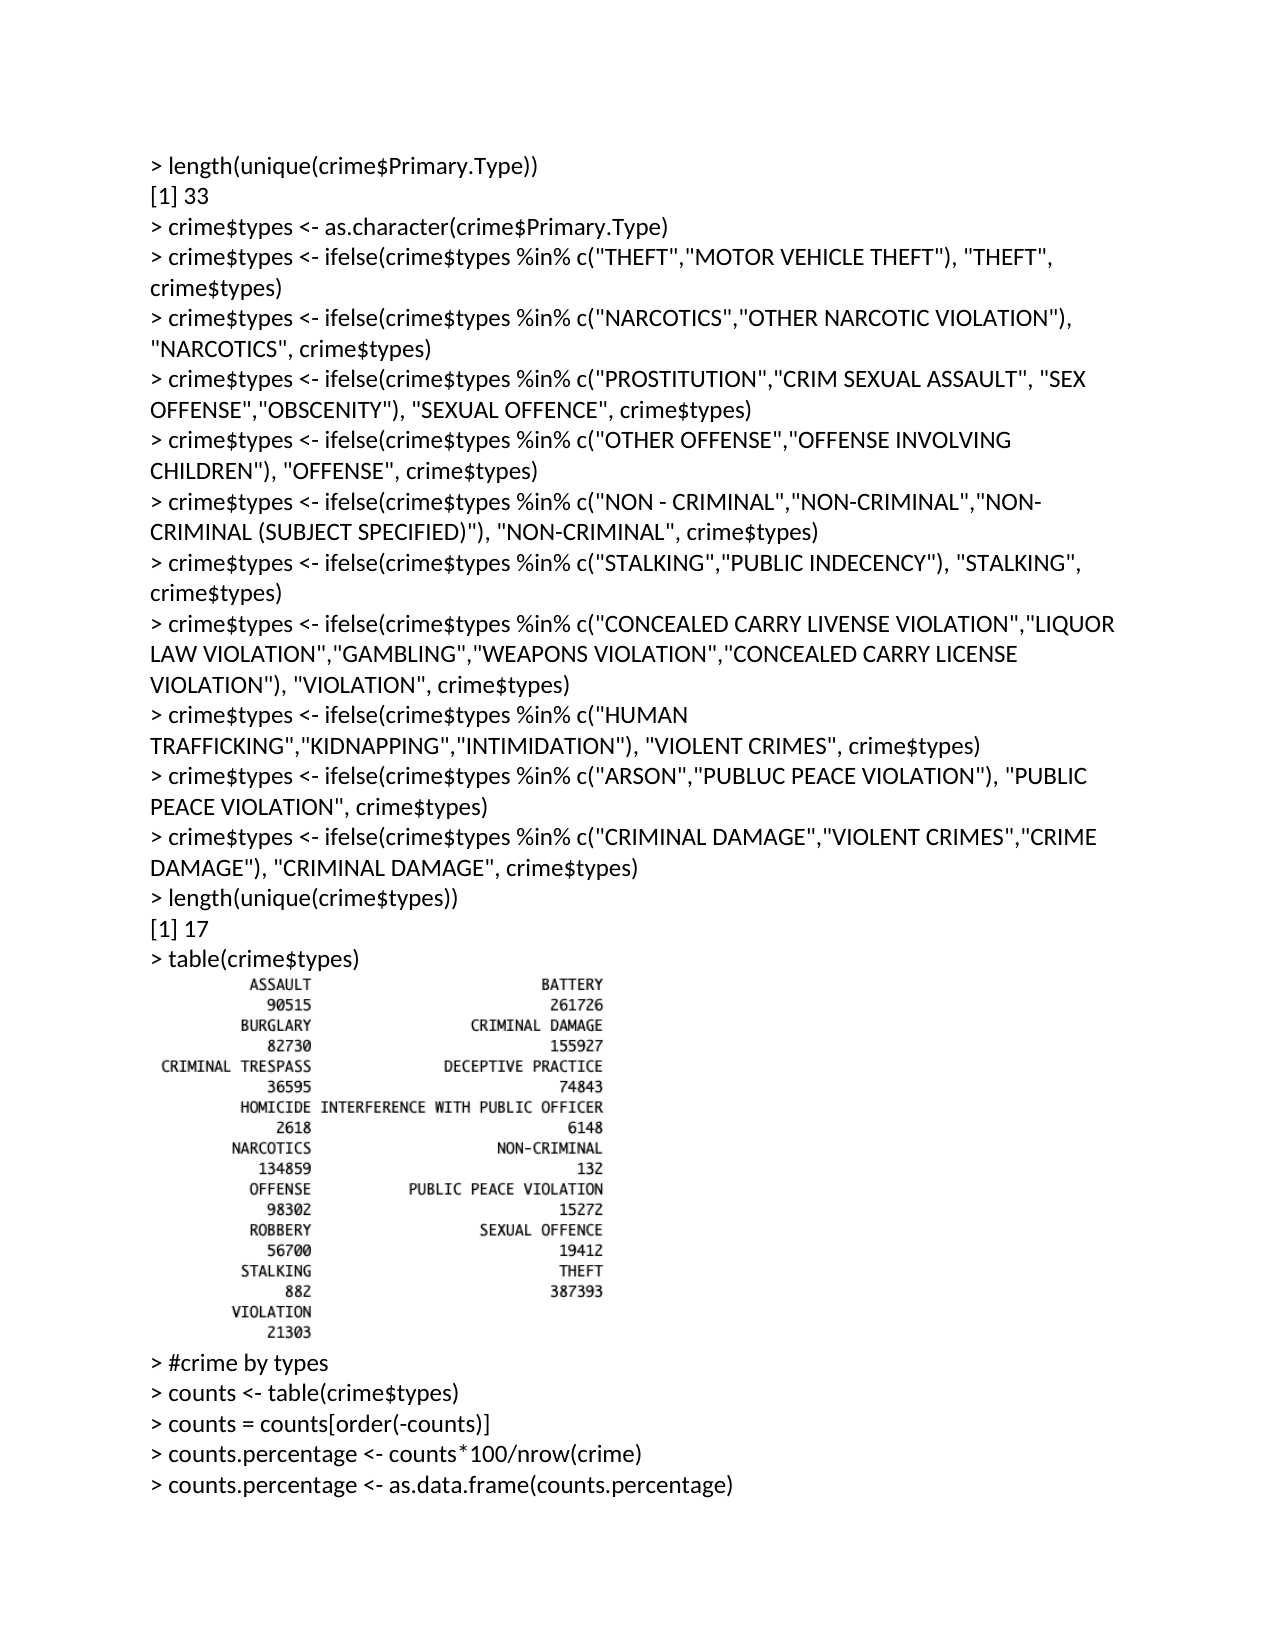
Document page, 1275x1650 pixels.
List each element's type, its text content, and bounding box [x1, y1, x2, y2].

text > crime$types <- ifelse(crime$types %in% c("NON - CRIMINAL","NON-CRIMINAL","NON-CRIMINAL (SUBJECT SPECIFIED)"), "NON-CRIMINAL", crime$types) [150, 486, 1125, 547]
text > counts = counts[order(-counts)] [150, 1408, 1125, 1438]
text > #crime by types [150, 1347, 1125, 1377]
text > crime$types <- ifelse(crime$types %in% c("CONCEALED CARRY LIVENSE VIOLATION","LIQUOR LAW VIOLATION","GAMBLING","WEAPONS VIOLATION","CONCEALED CARRY LICENSE VIOLATION"), "VIOLATION", crime$types) [150, 608, 1125, 699]
text > crime$types <- as.character(crime$Primary.Type) [150, 211, 1125, 242]
text > counts <- table(crime$types) [150, 1377, 1125, 1408]
text [1] 33 [150, 181, 1125, 211]
text > crime$types <- ifelse(crime$types %in% c("CRIMINAL DAMAGE","VIOLENT CRIMES","CRIME DAMAGE"), "CRIMINAL DAMAGE", crime$types) [150, 821, 1125, 882]
text > counts.percentage <- counts*100/nrow(crime) [150, 1438, 1125, 1469]
text > length(unique(crime$types)) [150, 882, 1125, 913]
picture [150, 974, 676, 1347]
text > crime$types <- ifelse(crime$types %in% c("ARSON","PUBLUC PEACE VIOLATION"), "PUBLIC PEACE VIOLATION", crime$types) [150, 760, 1125, 821]
text > crime$types <- ifelse(crime$types %in% c("THEFT","MOTOR VEHICLE THEFT"), "THEFT", crime$types) [150, 242, 1125, 303]
text > crime$types <- ifelse(crime$types %in% c("HUMAN TRAFFICKING","KIDNAPPING","INTIMIDATION"), "VIOLENT CRIMES", crime$types) [150, 699, 1125, 760]
text > crime$types <- ifelse(crime$types %in% c("OTHER OFFENSE","OFFENSE INVOLVING CHILDREN"), "OFFENSE", crime$types) [150, 425, 1125, 486]
text > table(crime$types) [150, 943, 1125, 974]
text > counts.percentage <- as.data.frame(counts.percentage) [150, 1469, 1125, 1499]
text [1] 17 [150, 913, 1125, 943]
text > length(unique(crime$Primary.Type)) [150, 150, 1125, 181]
text > crime$types <- ifelse(crime$types %in% c("STALKING","PUBLIC INDECENCY"), "STALKING", crime$types) [150, 547, 1125, 608]
text > crime$types <- ifelse(crime$types %in% c("NARCOTICS","OTHER NARCOTIC VIOLATION"), "NARCOTICS", crime$types) [150, 303, 1125, 364]
text > crime$types <- ifelse(crime$types %in% c("PROSTITUTION","CRIM SEXUAL ASSAULT", "SEX OFFENSE","OBSCENITY"), "SEXUAL OFFENCE", crime$types) [150, 364, 1125, 425]
